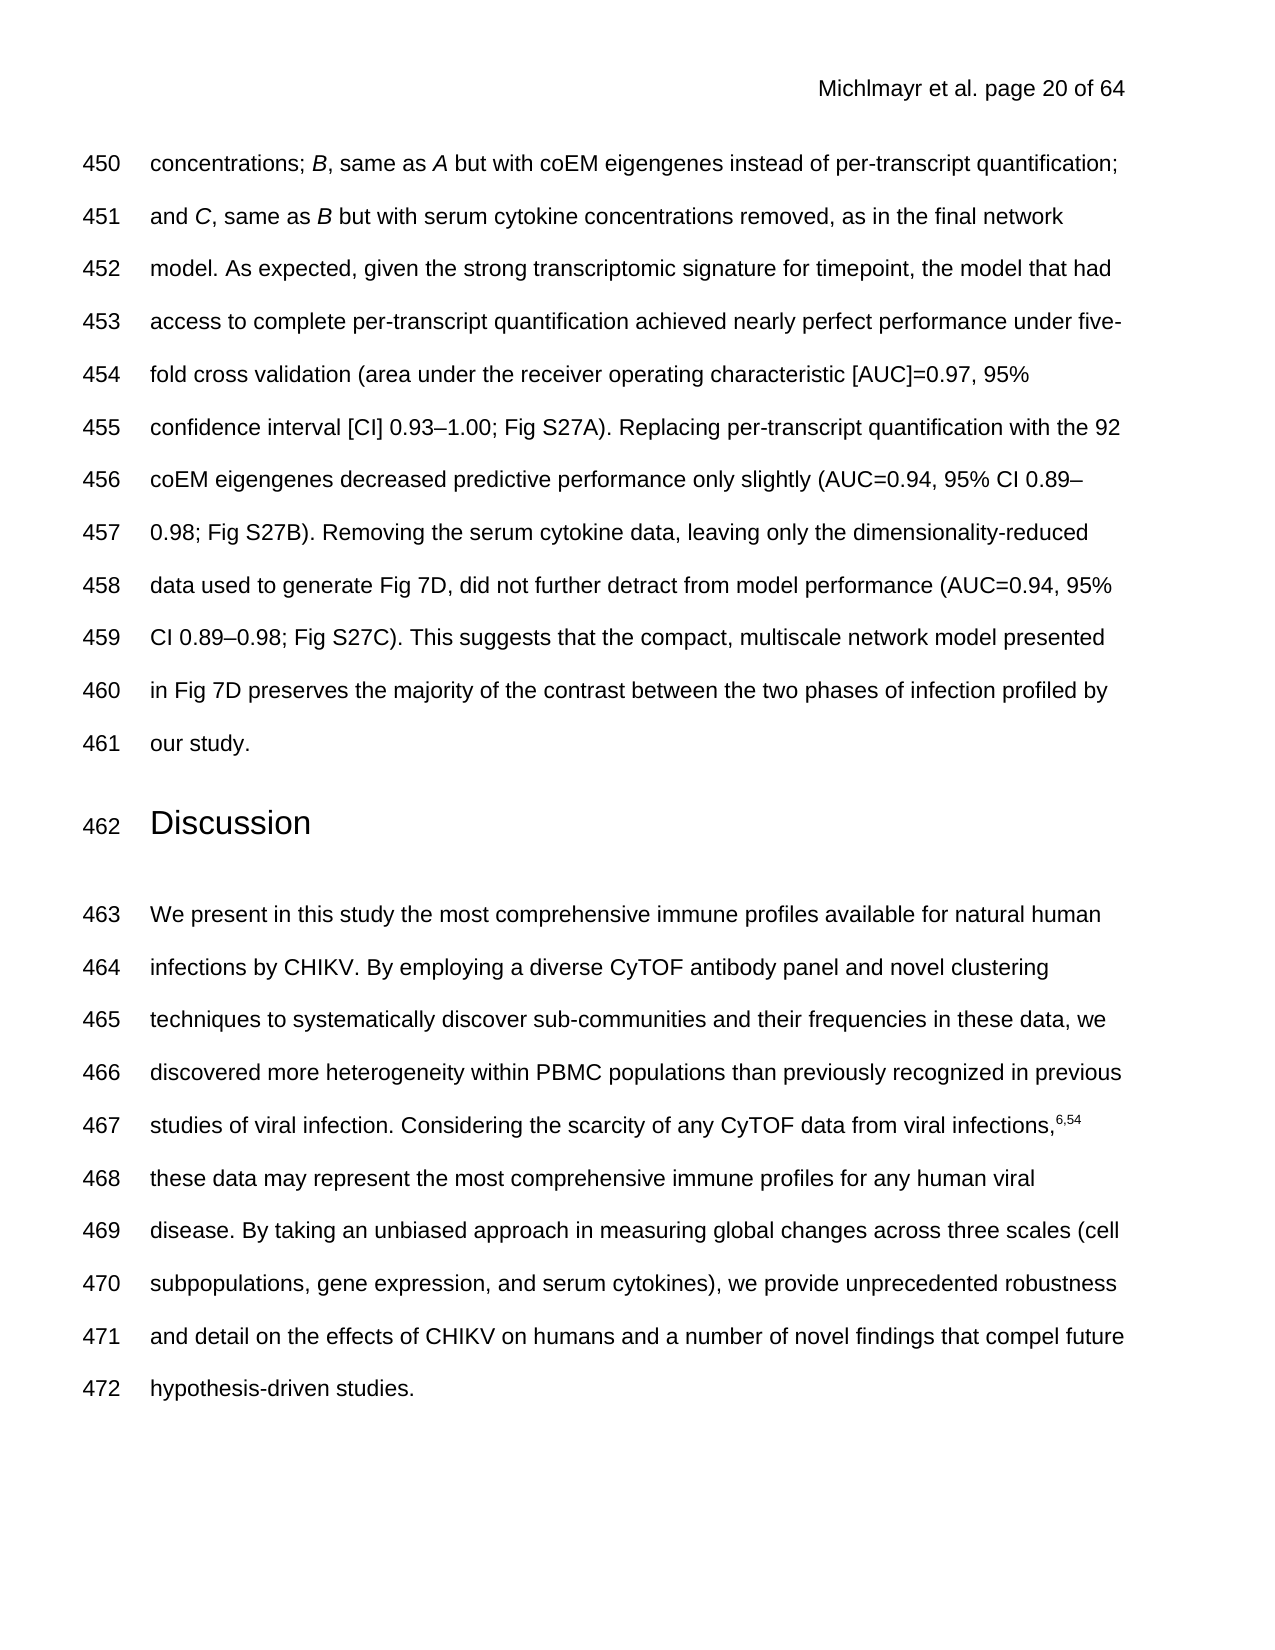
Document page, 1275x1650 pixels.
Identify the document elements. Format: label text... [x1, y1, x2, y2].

subtitle Discussion [150, 803, 1125, 842]
text We present in this study the most comprehensive immune profiles available for natural human infections by CHIKV. By employing a diverse CyTOF antibody panel and novel clustering techniques to systematically discover sub-communities and their frequencies in these data, we discovered more heterogeneity within PBMC populations than previously recognized in previous studies of viral infection. Considering the scarcity of any CyTOF data from viral infections,6,54 these data may represent the most comprehensive immune profiles for any human viral disease. By taking an unbiased approach in measuring global changes across three scales (cell subpopulations, gene expression, and serum cytokines), we provide unprecedented robustness and detail on the effects of CHIKV on humans and a number of novel findings that compel future hypothesis-driven studies. [150, 901, 1125, 1402]
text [150, 150, 1125, 756]
